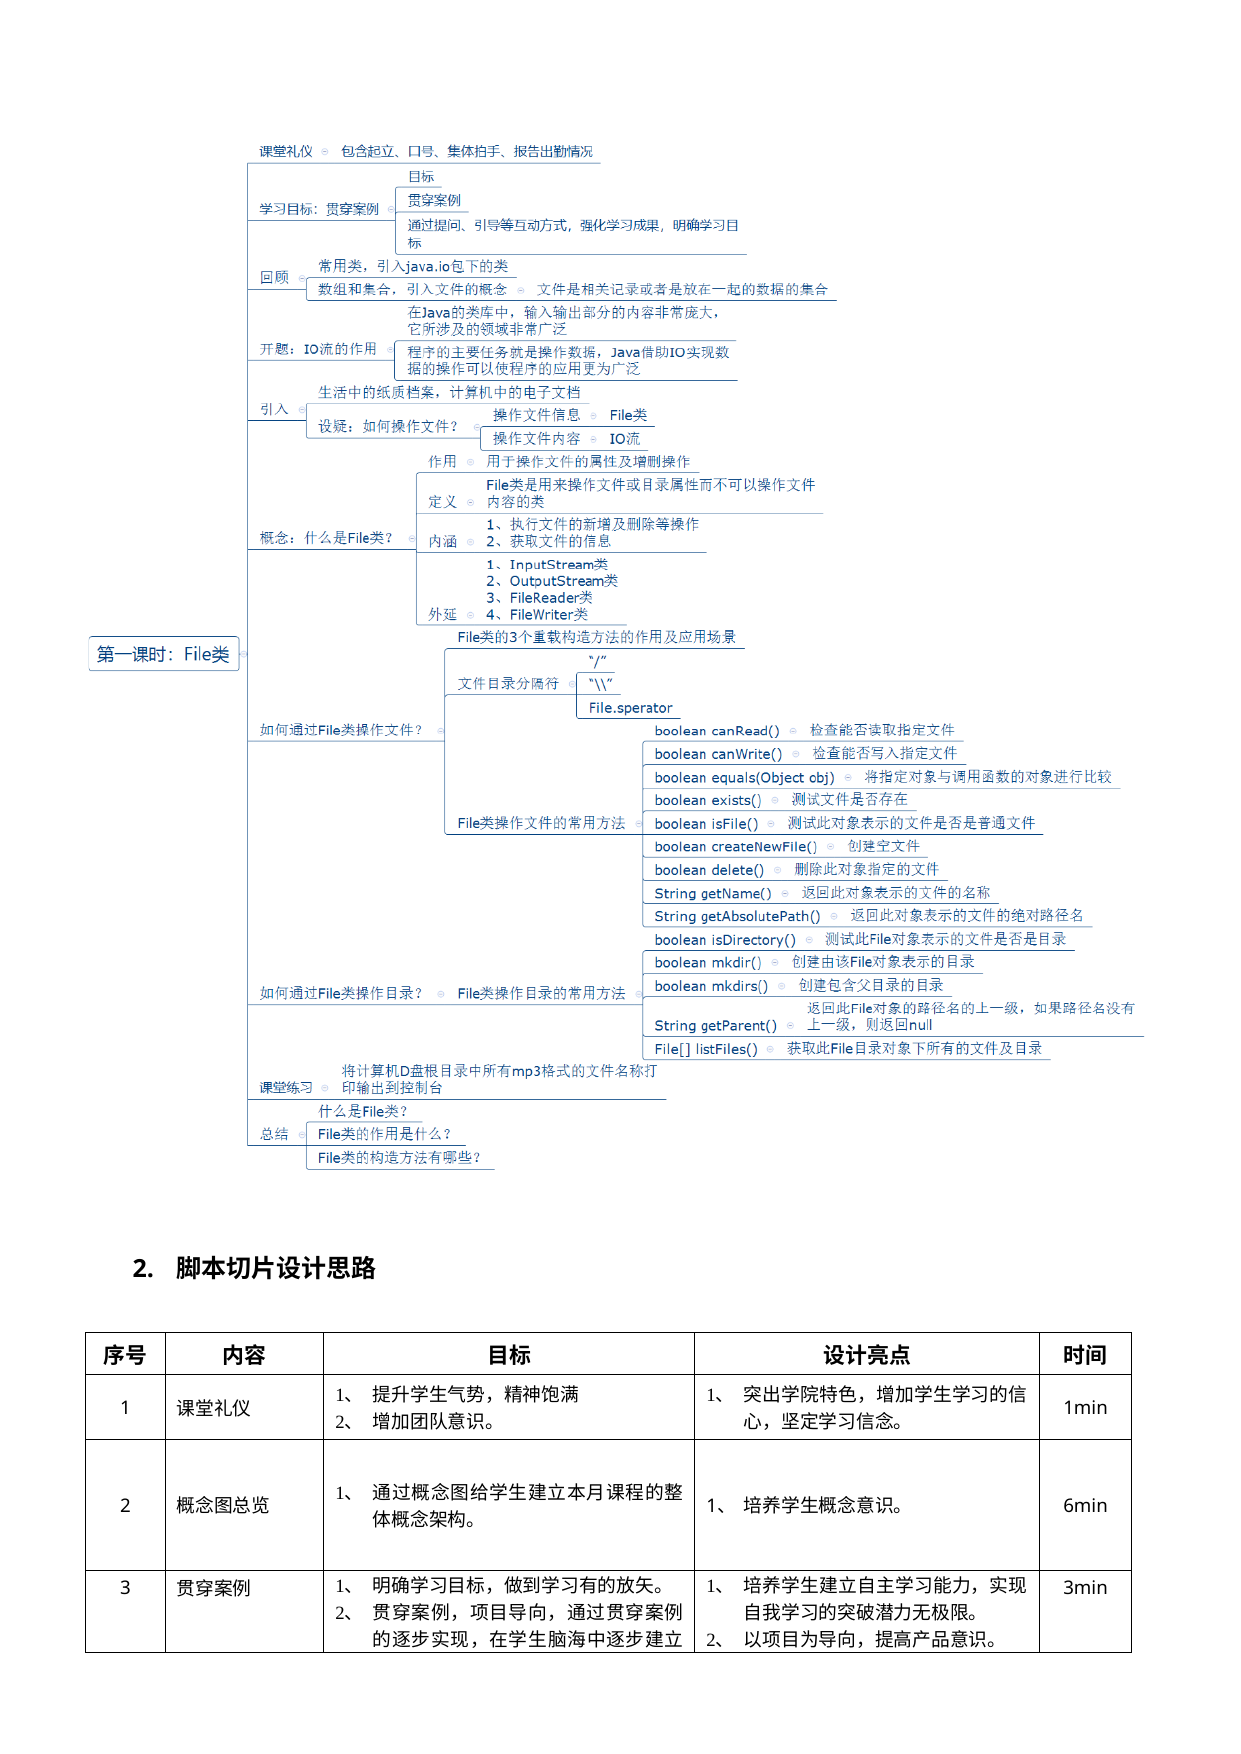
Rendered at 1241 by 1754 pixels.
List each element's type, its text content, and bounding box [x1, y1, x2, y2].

table_header 设计亮点 [695, 1333, 1039, 1374]
table_header 内容 [166, 1333, 323, 1374]
table_cell 概念图总览 [166, 1440, 323, 1570]
table_cell 6min [1040, 1440, 1131, 1570]
table_cell 1min [1040, 1375, 1131, 1439]
table_cell 3min [1040, 1571, 1131, 1652]
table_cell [695, 1571, 1039, 1652]
table_header 目标 [324, 1333, 694, 1374]
table_cell 提升学生气势，精神饱满 增加团队意识。 [324, 1375, 694, 1439]
list 脚本切片设计思路 [132, 1234, 1152, 1299]
table_header 序号 [86, 1333, 165, 1374]
table_cell 3 [86, 1571, 165, 1652]
table_cell 课堂礼仪 [166, 1375, 323, 1439]
table_cell 培养学生概念意识。 [695, 1440, 1039, 1570]
table_cell 2 [86, 1440, 165, 1570]
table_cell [324, 1571, 694, 1652]
table_cell 通过概念图给学生建立本月课程的整体概念架构。 [324, 1440, 694, 1570]
table_cell 贯穿案例 [166, 1571, 323, 1652]
table_header 时间 [1040, 1333, 1131, 1374]
picture [88, 129, 1152, 1174]
table_cell 1 [86, 1375, 165, 1439]
table_cell 突出学院特色，增加学生学习的信心，坚定学习信念。 [695, 1375, 1039, 1439]
